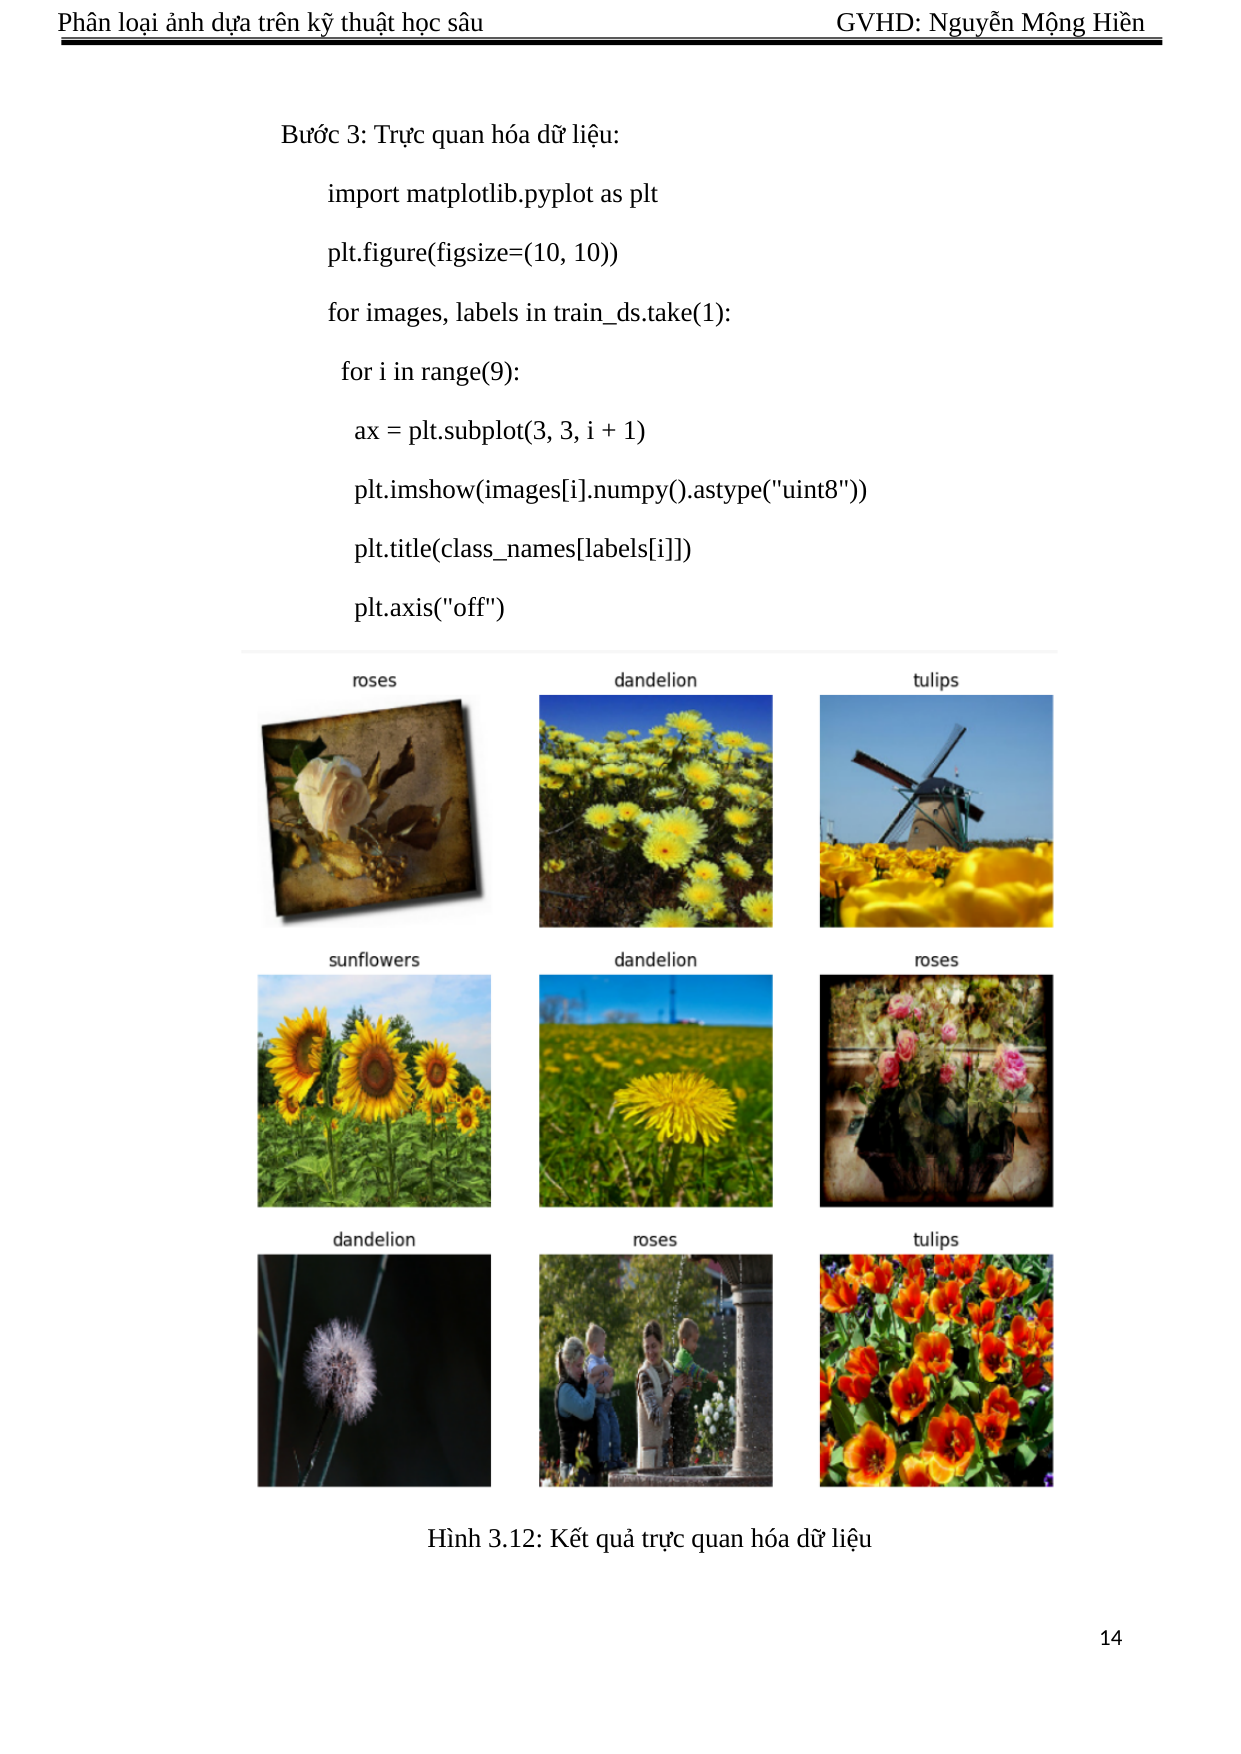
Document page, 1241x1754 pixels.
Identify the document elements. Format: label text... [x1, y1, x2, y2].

text for i in range(9): [327, 355, 1122, 386]
text plt.axis("off") [327, 591, 1122, 623]
text plt.title(class_names[labels[i]]) [327, 532, 1122, 563]
text plt.figure(figsize=(10, 10)) [327, 236, 1122, 268]
picture [241, 650, 1058, 1496]
text Hình 3.12: Kết quả trực quan hóa dữ liệu [177, 1522, 1122, 1553]
text import matplotlib.pyplot as plt [327, 177, 1122, 208]
text plt.imshow(images[i].numpy().astype("uint8")) [327, 473, 1122, 504]
text for images, labels in train_ds.take(1): [327, 296, 1122, 327]
text Bước 3: Trực quan hóa dữ liệu: [177, 118, 1122, 149]
text ax = plt.subplot(3, 3, i + 1) [327, 414, 1122, 445]
